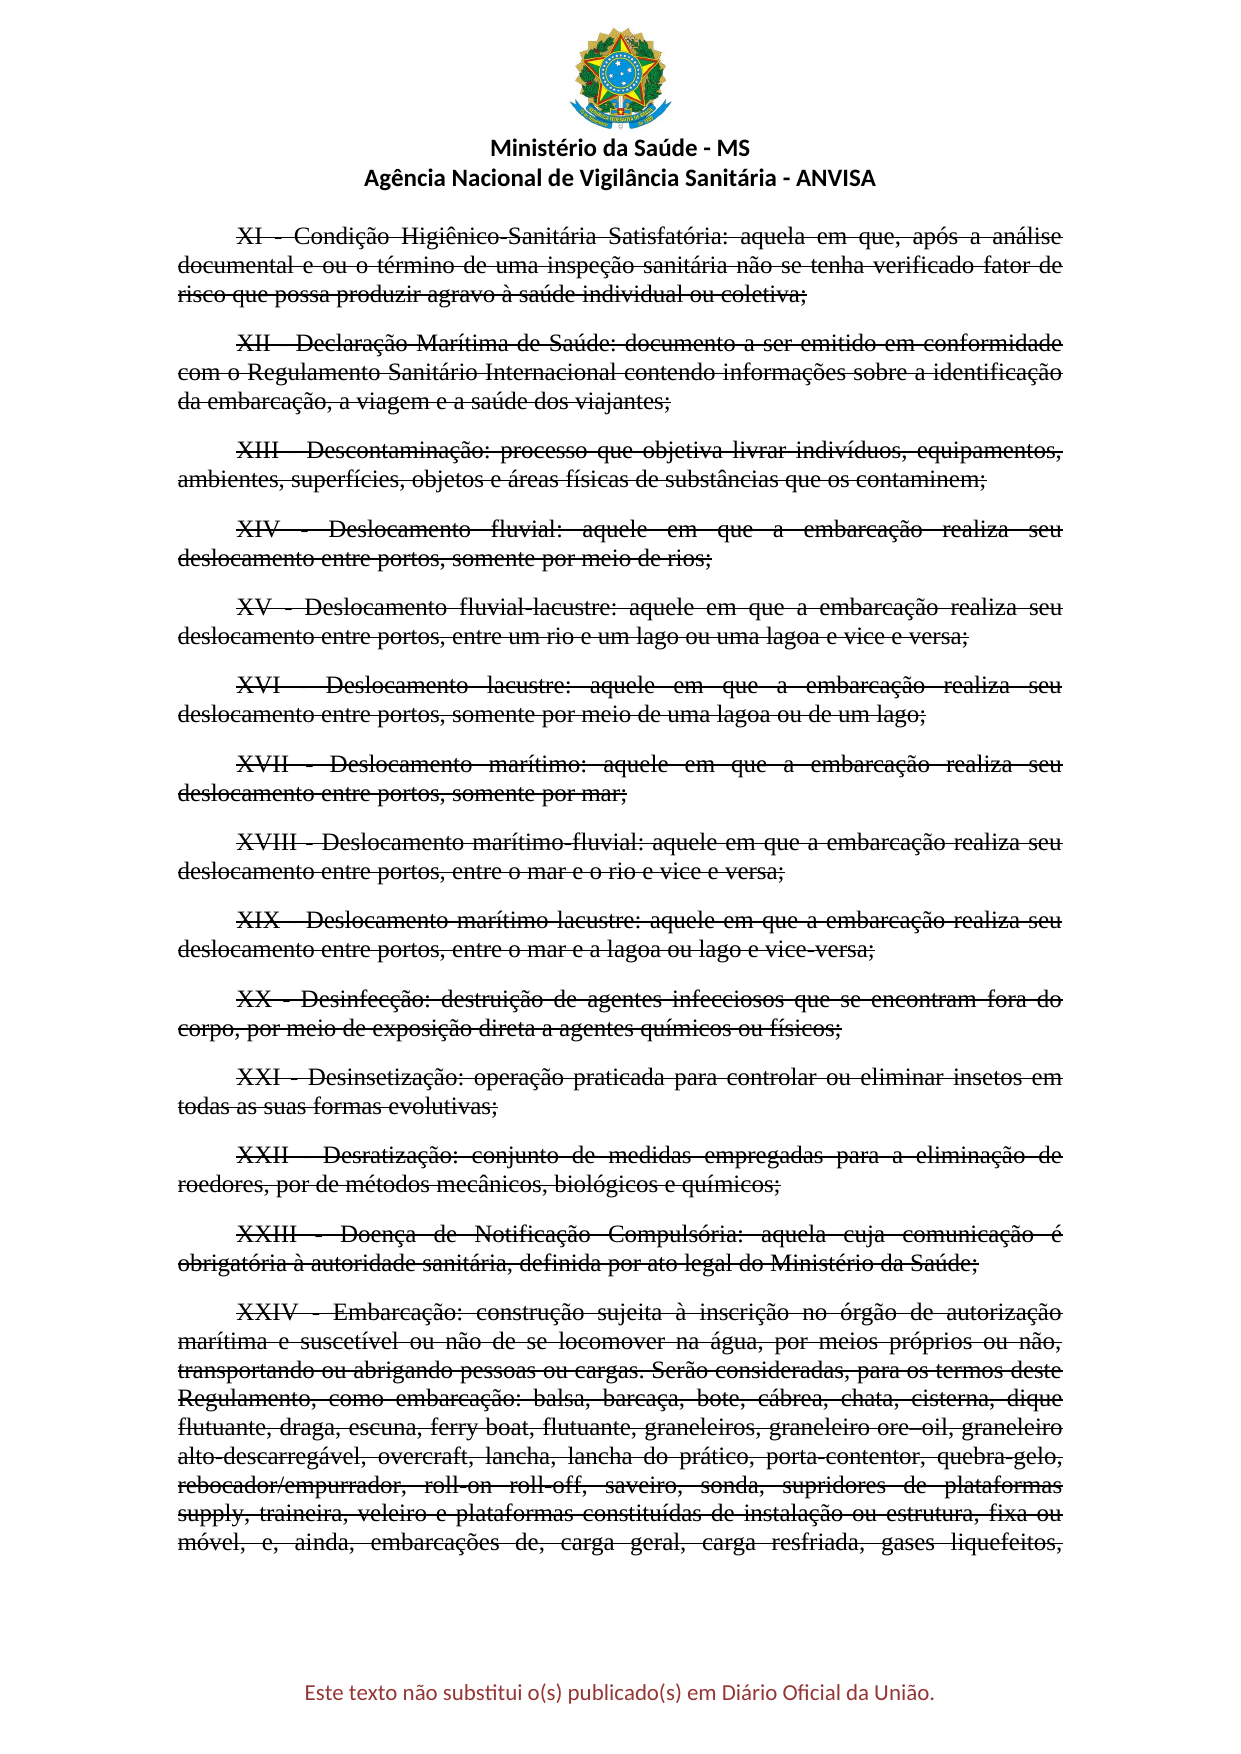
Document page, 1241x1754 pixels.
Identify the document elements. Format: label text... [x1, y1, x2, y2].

text XII - Declaração Marítima de Saúde: documento a ser emitido em conformidade com o Regulamento Sanitário Internacional contendo informações sobre a identificação da embarcação, a viagem e a saúde dos viajantes; [177, 328, 1063, 373]
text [177, 1515, 1063, 1543]
text XVII - Deslocamento marítimo: aquele em que a embarcação realiza seu deslocamento entre portos, somente por mar; [177, 749, 1063, 806]
text XXIII - Doença de Notificação Compulsória: aquela cuja comunicação é obrigatória à autoridade sanitária, definida por ato legal do Ministério da Saúde; [177, 1219, 1063, 1276]
text XV - Deslocamento fluvial-lacustre: aquele em que a embarcação realiza seu deslocamento entre portos, entre um rio e um lago ou uma lagoa e vice e versa; [177, 592, 1063, 650]
text XXII - Desratização: conjunto de medidas empregadas para a eliminação de roedores, por de métodos mecânicos, biológicos e químicos; [177, 1141, 1063, 1198]
picture [566, 25, 674, 132]
text XVI - Deslocamento lacustre: aquele em que a embarcação realiza seu deslocamento entre portos, somente por meio de uma lagoa ou de um lago; [177, 671, 1063, 728]
text XX - Desinfecção: destruição de agentes infecciosos que se encontram fora do corpo, por meio de exposição direta a agentes químicos ou físicos; [177, 984, 1063, 1041]
text XVIII - Deslocamento marítimo-fluvial: aquele em que a embarcação realiza seu deslocamento entre portos, entre o mar e o rio e vice e versa; [177, 827, 1063, 885]
text XI - Condição Higiênico-Sanitária Satisfatória: aquela em que, após a análise documental e ou o término de uma inspeção sanitária não se tenha verificado fator de risco que possa produzir agravo à saúde individual ou coletiva; [177, 267, 1063, 308]
text XIV - Deslocamento fluvial: aquele em que a embarcação realiza seu deslocamento entre portos, somente por meio de rios; [177, 514, 1063, 571]
text XXI - Desinsetização: operação praticada para controlar ou eliminar insetos em todas as suas formas evolutivas; [177, 1062, 1063, 1120]
text XI - Condição Higiênico-Sanitária Satisfatória: aquela em que, após a análise documental e ou o término de uma inspeção sanitária não se tenha verificado fator de risco que possa produzir agravo à saúde individual ou coletiva; [177, 221, 1063, 266]
text XIII - Descontaminação: processo que objetiva livrar indivíduos, equipamentos, ambientes, superfícies, objetos e áreas físicas de substâncias que os contaminem; [177, 436, 1063, 493]
text XII - Declaração Marítima de Saúde: documento a ser emitido em conformidade com o Regulamento Sanitário Internacional contendo informações sobre a identificação da embarcação, a viagem e a saúde dos viajantes; [177, 374, 1063, 415]
text XIX - Deslocamento marítimo-lacustre: aquele em que a embarcação realiza seu deslocamento entre portos, entre o mar e a lagoa ou lago e vice-versa; [177, 906, 1063, 963]
